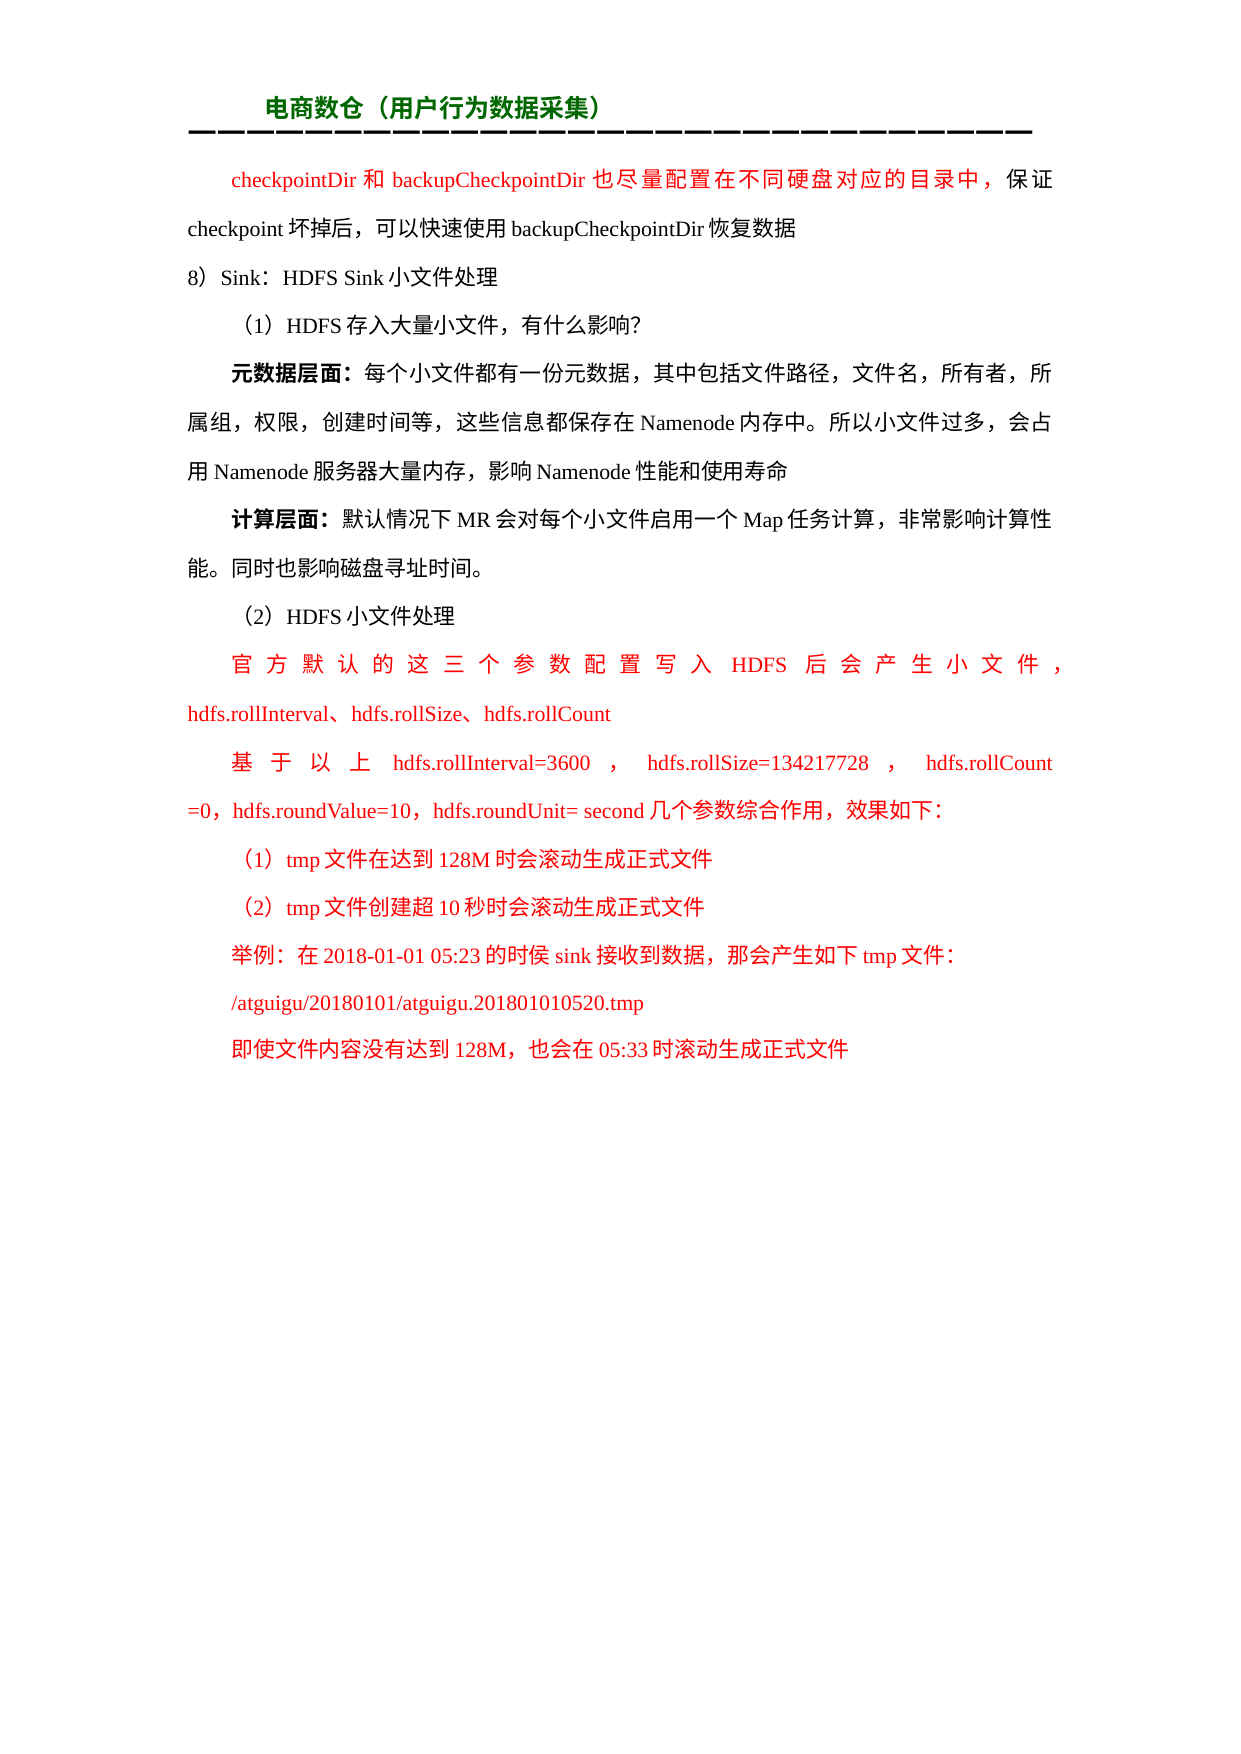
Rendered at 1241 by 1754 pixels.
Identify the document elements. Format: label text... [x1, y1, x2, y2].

text 元数据层面：每个小文件都有一份元数据，其中包括文件路径，文件名，所有者，所属组，权限，创建时间等，这些信息都保存在Namenode内存中。所以小文件过多，会占用Namenode服务器大量内存，影响Namenode性能和使用寿命 [187, 356, 1053, 486]
text 举例：在2018-01-01 05:23的时侯sink接收到数据，那会产生如下tmp文件： [187, 938, 1053, 970]
text （1）HDFS存入大量小文件，有什么影响？ [187, 307, 1053, 340]
text （1）tmp文件在达到128M时会滚动生成正式文件 [187, 841, 1053, 874]
text 计算层面：默认情况下MR会对每个小文件启用一个Map任务计算，非常影响计算性能。同时也影响磁盘寻址时间。 [187, 502, 1053, 583]
text 基于以上hdfs.rollInterval=3600，hdfs.rollSize=134217728，hdfs.rollCount =0，hdfs.roundValue=10，hdfs.roundUnit= second几个参数综合作用，效果如下： [187, 744, 1053, 825]
text 即使文件内容没有达到128M，也会在05:33时滚动生成正式文件 [187, 1031, 1053, 1064]
text checkpointDir和backupCheckpointDir也尽量配置在不同硬盘对应的目录中，保证checkpoint坏掉后，可以快速使用backupCheckpointDir恢复数据 [187, 162, 1053, 243]
text （2）tmp文件创建超10秒时会滚动生成正式文件 [187, 889, 1053, 922]
text /atguigu/20180101/atguigu.201801010520.tmp [187, 986, 1053, 1019]
text 官方默认的这三个参数配置写入HDFS后会产生小文件，hdfs.rollInterval、hdfs.rollSize、hdfs.rollCount [187, 647, 1053, 728]
text （2）HDFS小文件处理 [187, 599, 1053, 631]
text 8）Sink：HDFS Sink小文件处理 [187, 259, 1053, 292]
